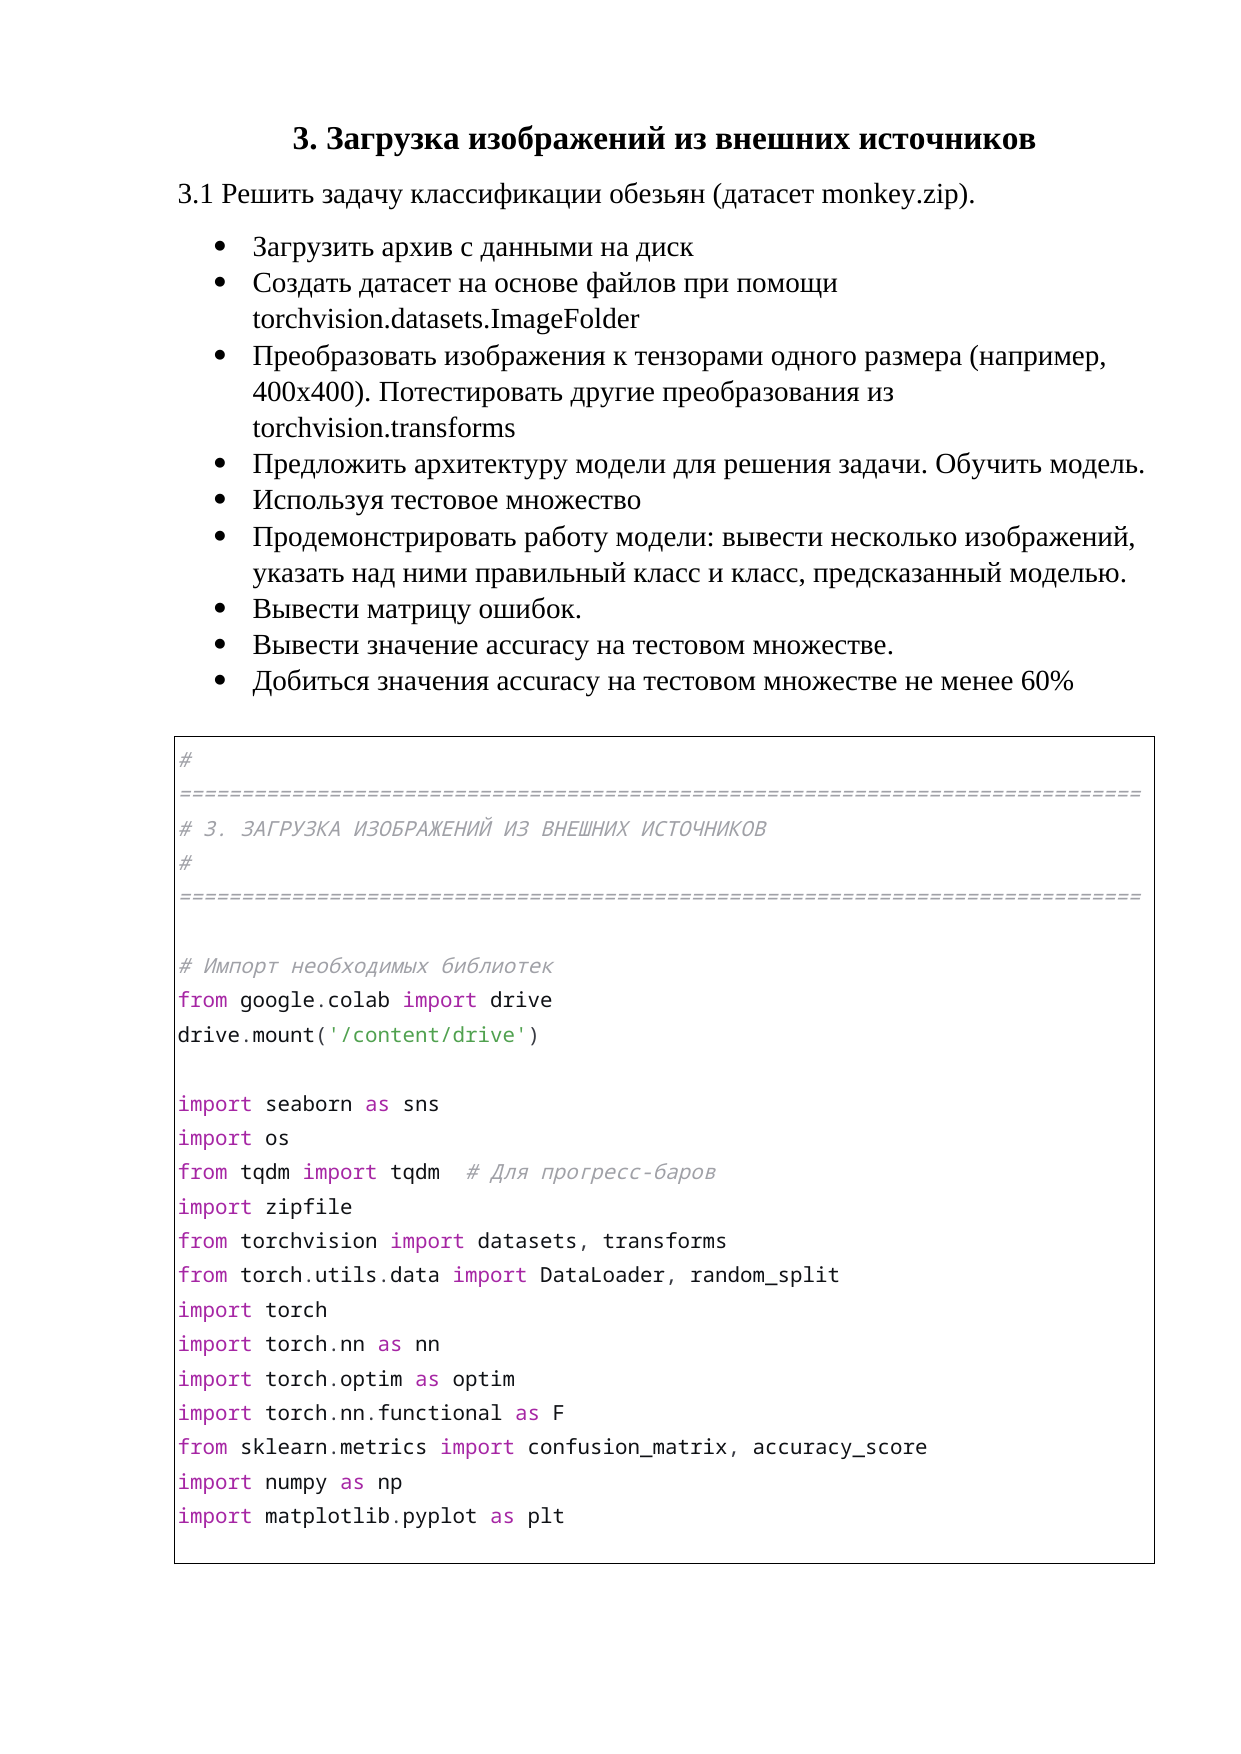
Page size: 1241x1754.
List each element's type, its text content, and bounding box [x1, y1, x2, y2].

text import torch.nn as nn [177, 1323, 1152, 1358]
list Добиться значения accuracy на тестовом множестве не менее 60% [215, 663, 1152, 697]
text # Импорт необходимых библиотек [177, 945, 1152, 980]
text import seaborn as sns [177, 1083, 1152, 1117]
list Используя тестовое множество [215, 482, 1152, 516]
list Предложить архитектуру модели для решения задачи. Обучить модель. [215, 446, 1152, 480]
list Вывести значение accuracy на тестовом множестве. [215, 627, 1152, 661]
text import torch.optim as optim [177, 1358, 1152, 1392]
text from tqdm import tqdm # Для прогресс-баров [177, 1152, 1152, 1186]
text import torch.nn.functional as F [177, 1392, 1152, 1427]
text import torch [177, 1289, 1152, 1323]
list Загрузить архив с данными на диск [215, 229, 1152, 263]
list Продемонстрировать работу модели: вывести несколько изображений, указать над ними правильный класс и класс, предсказанный моделью. [215, 519, 1152, 588]
list Создать датасет на основе файлов при помощи torchvision.datasets.ImageFolder [215, 265, 1152, 335]
text import numpy as np [177, 1461, 1152, 1495]
text 3.1 Решить задачу классификации обезьян (датасет monkey.zip). [177, 176, 1152, 210]
text # ============================================================================= [177, 842, 1152, 911]
text from sklearn.metrics import confusion_matrix, accuracy_score [177, 1427, 1152, 1461]
text from torchvision import datasets, transforms [177, 1220, 1152, 1255]
text 3. Загрузка изображений из внешних источников [177, 118, 1152, 156]
list Преобразовать изображения к тензорами одного размера (например, 400х400). Потестировать другие преобразования из torchvision.transforms [215, 338, 1152, 443]
list Вывести матрицу ошибок. [215, 591, 1152, 625]
text # ============================================================================= [175, 737, 1154, 808]
text from torch.utils.data import DataLoader, random_split [177, 1255, 1152, 1289]
text import os [177, 1117, 1152, 1152]
text from google.colab import drive [177, 980, 1152, 1014]
text import zipfile [177, 1186, 1152, 1220]
text # 3. ЗАГРУЗКА ИЗОБРАЖЕНИЙ ИЗ ВНЕШНИХ ИСТОЧНИКОВ [177, 808, 1152, 842]
text import matplotlib.pyplot as plt [177, 1495, 1152, 1530]
text drive.mount('/content/drive') [177, 1014, 1152, 1048]
